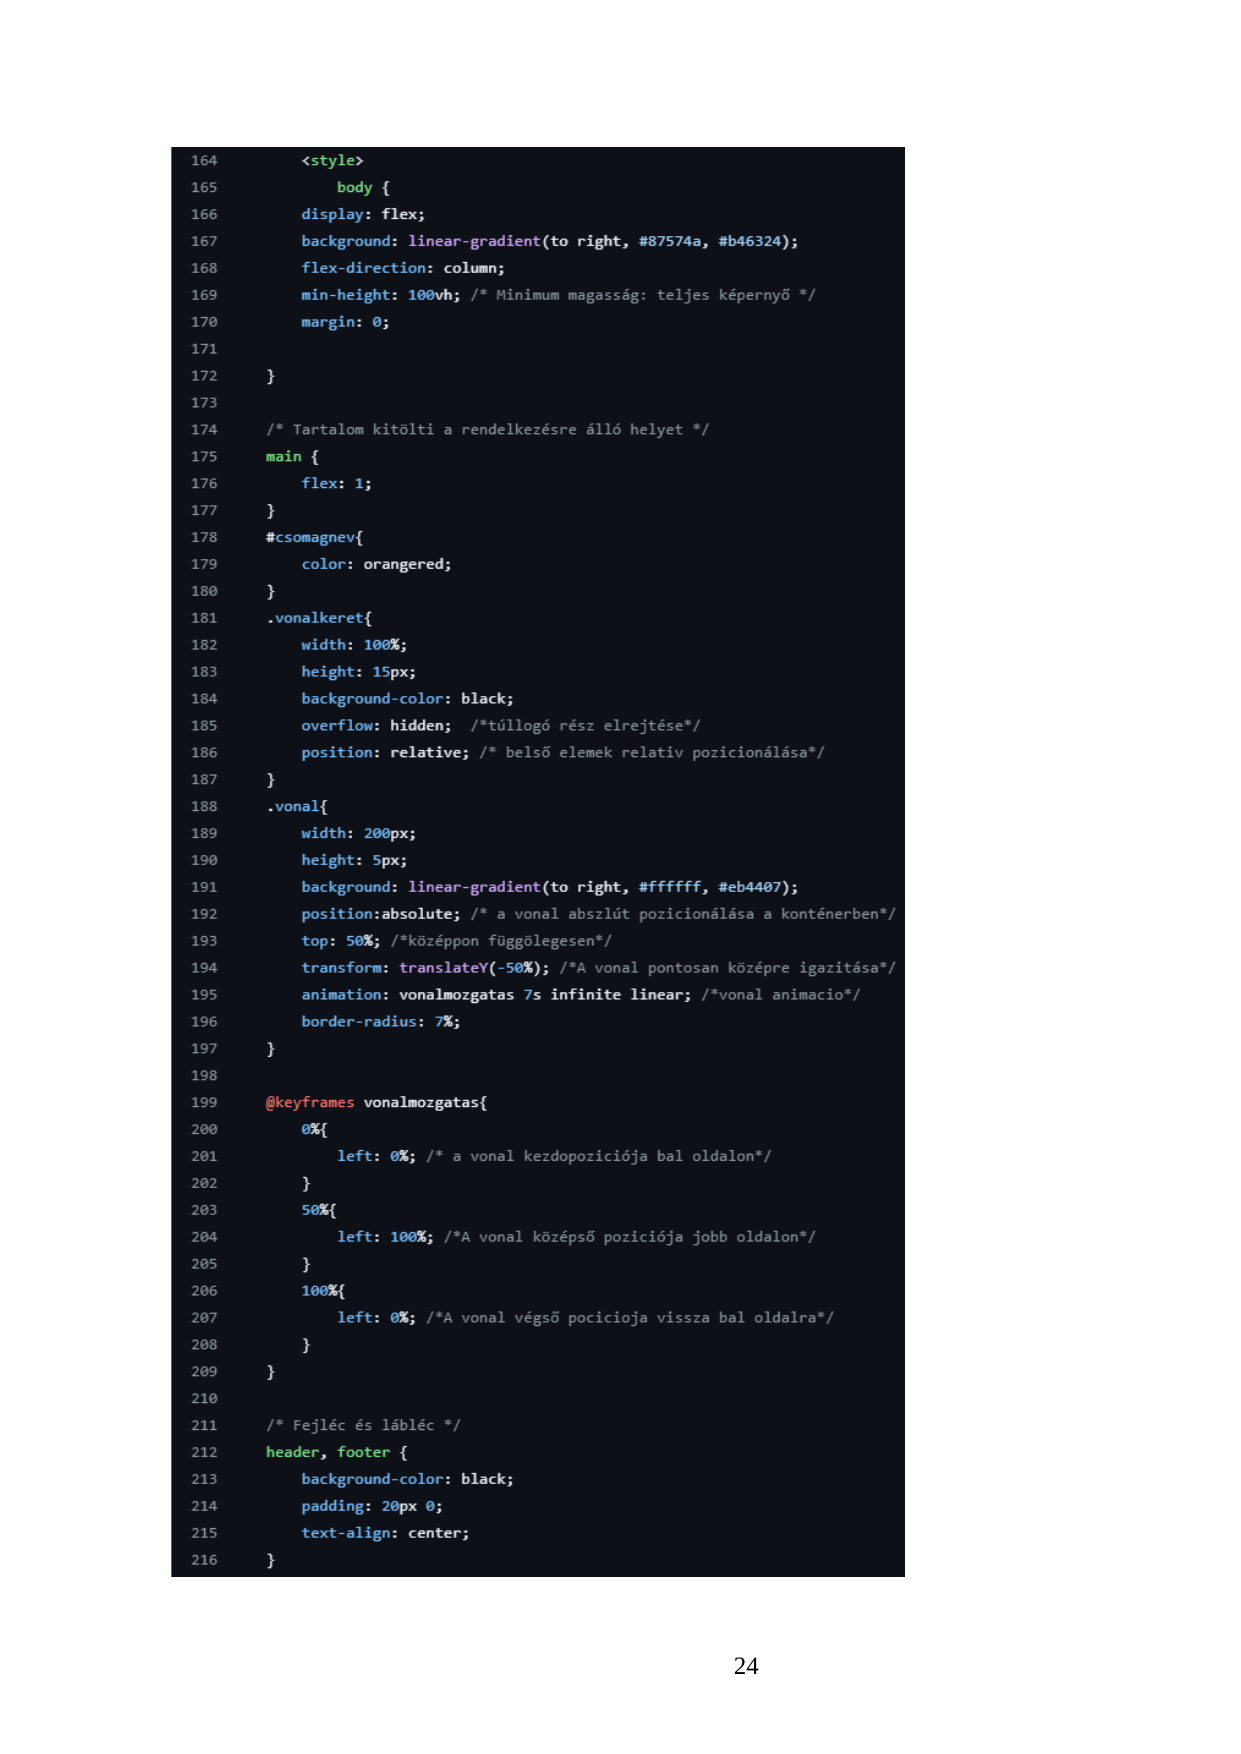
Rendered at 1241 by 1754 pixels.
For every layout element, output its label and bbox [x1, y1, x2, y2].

picture [171, 147, 905, 1577]
